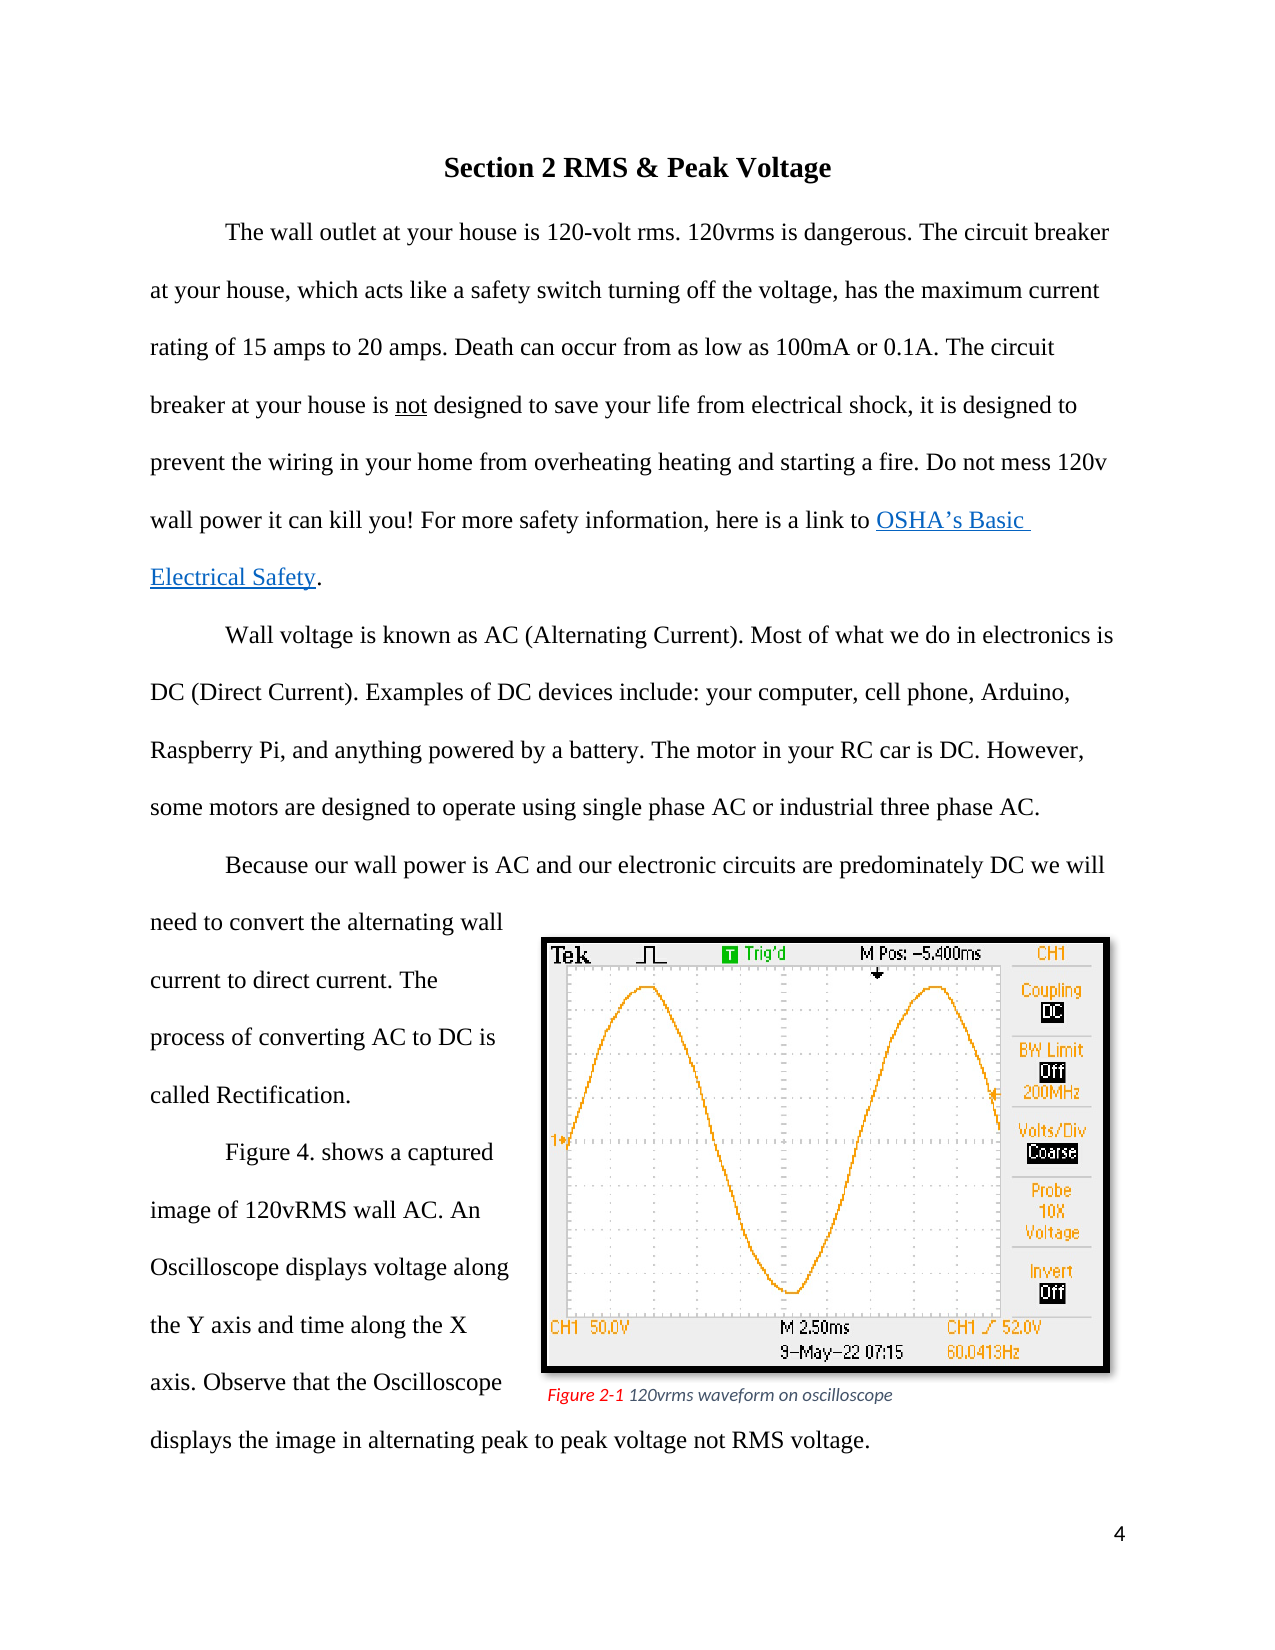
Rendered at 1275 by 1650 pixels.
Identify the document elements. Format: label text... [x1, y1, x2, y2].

text Section 2 RMS & Peak Voltage [150, 150, 1125, 183]
picture [547, 943, 1103, 1366]
text Wall voltage is known as AC (Alternating Current). Most of what we do in electronics is DC (Direct Current). Examples of DC devices include: your computer, cell phone, Arduino, Raspberry Pi, and anything powered by a battery. The motor in your RC car is DC. However, some motors are designed to operate using single phase AC or industrial three phase AC. Because our wall power is AC and our electronic circuits are predominately DC we will need to convert the alternating wall current to direct current. The process of converting AC to DC is called Rectification. [150, 620, 1125, 1108]
text Figure 4. shows a captured image of 120vRMS wall AC. An Oscilloscope displays voltage along the Y axis and time along the X axis. Observe that the Oscilloscope displays the image in alternating peak to peak voltage not RMS voltage. [150, 1137, 1125, 1453]
text The wall outlet at your house is 120-volt rms. 120vrms is dangerous. The circuit breaker at your house, which acts like a safety switch turning off the voltage, has the maximum current rating of 15 amps to 20 amps. Death can occur from as low as 100mA or 0.1A. The circuit breaker at your house is not designed to save your life from electrical shock, it is designed to prevent the wiring in your home from overheating heating and starting a fire. Do not mess 120v wall power it can kill you! For more safety information, here is a link to OSHA’s Basic Electrical Safety. [150, 217, 1125, 591]
